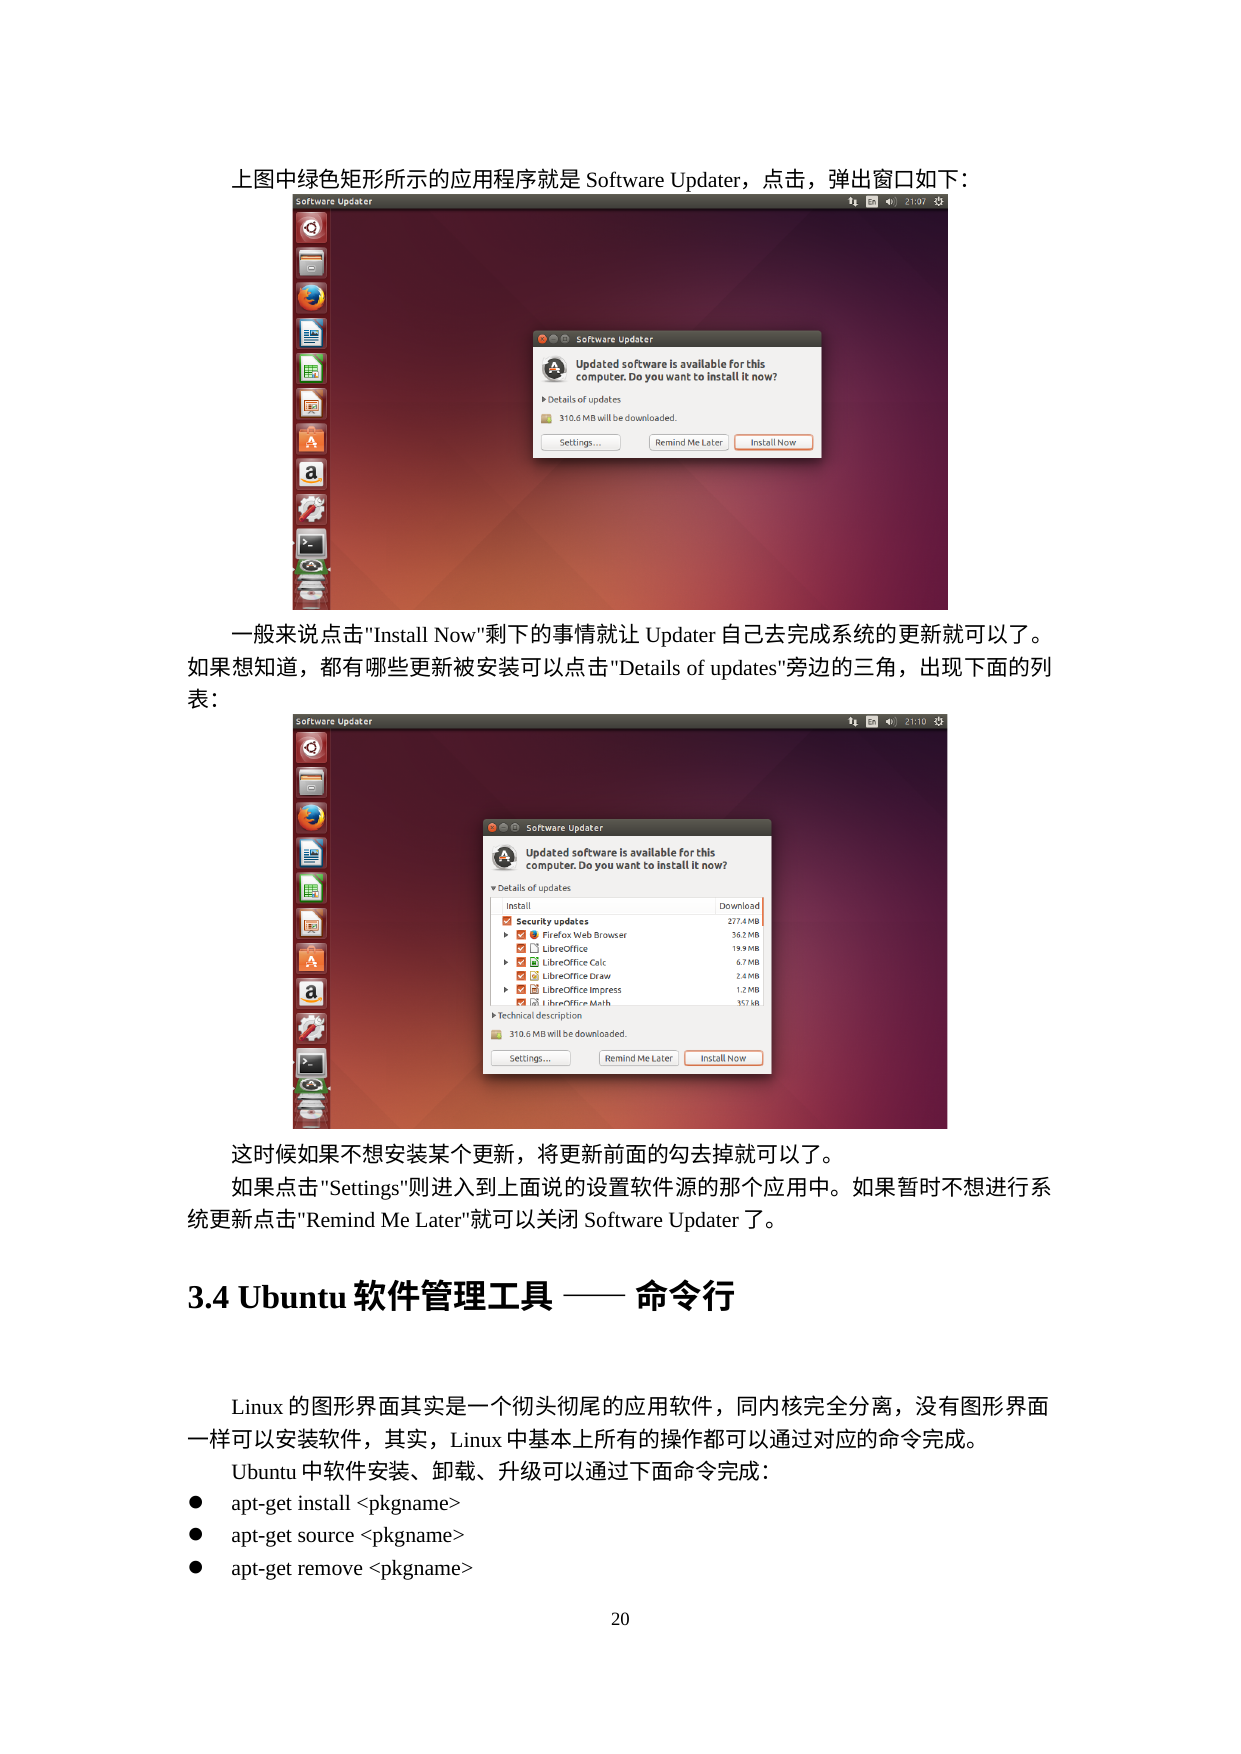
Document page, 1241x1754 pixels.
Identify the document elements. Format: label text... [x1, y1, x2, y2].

text 如果点击"Settings"则进入到上面说的设置软件源的那个应用中。如果暂时不想进行系统更新点击"Remind Me Later"就可以关闭Software Updater了。 [187, 1169, 1053, 1234]
text 一般来说点击"Install Now"剩下的事情就让Updater自己去完成系统的更新就可以了。如果想知道，都有哪些更新被安装可以点击"Details of updates"旁边的三角，出现下面的列表： [187, 617, 1053, 714]
text 上图中绿色矩形所示的应用程序就是Software Updater，点击，弹出窗口如下： [187, 162, 1053, 194]
text 这时候如果不想安装某个更新，将更新前面的勾去掉就可以了。 [187, 1137, 1053, 1169]
subtitle 3.4 Ubuntu软件管理工具 —— 命令行 [187, 1262, 1053, 1327]
list apt-get remove <pkgname> [187, 1551, 1053, 1584]
list apt-get source <pkgname> [187, 1519, 1053, 1551]
picture [292, 194, 948, 610]
text Ubuntu中软件安装、卸载、升级可以通过下面命令完成： [187, 1454, 1053, 1486]
picture [292, 714, 948, 1129]
text Linux的图形界面其实是一个彻头彻尾的应用软件，同内核完全分离，没有图形界面一样可以安装软件，其实，Linux中基本上所有的操作都可以通过对应的命令完成。 [187, 1389, 1053, 1454]
list apt-get install <pkgname> [187, 1486, 1053, 1519]
